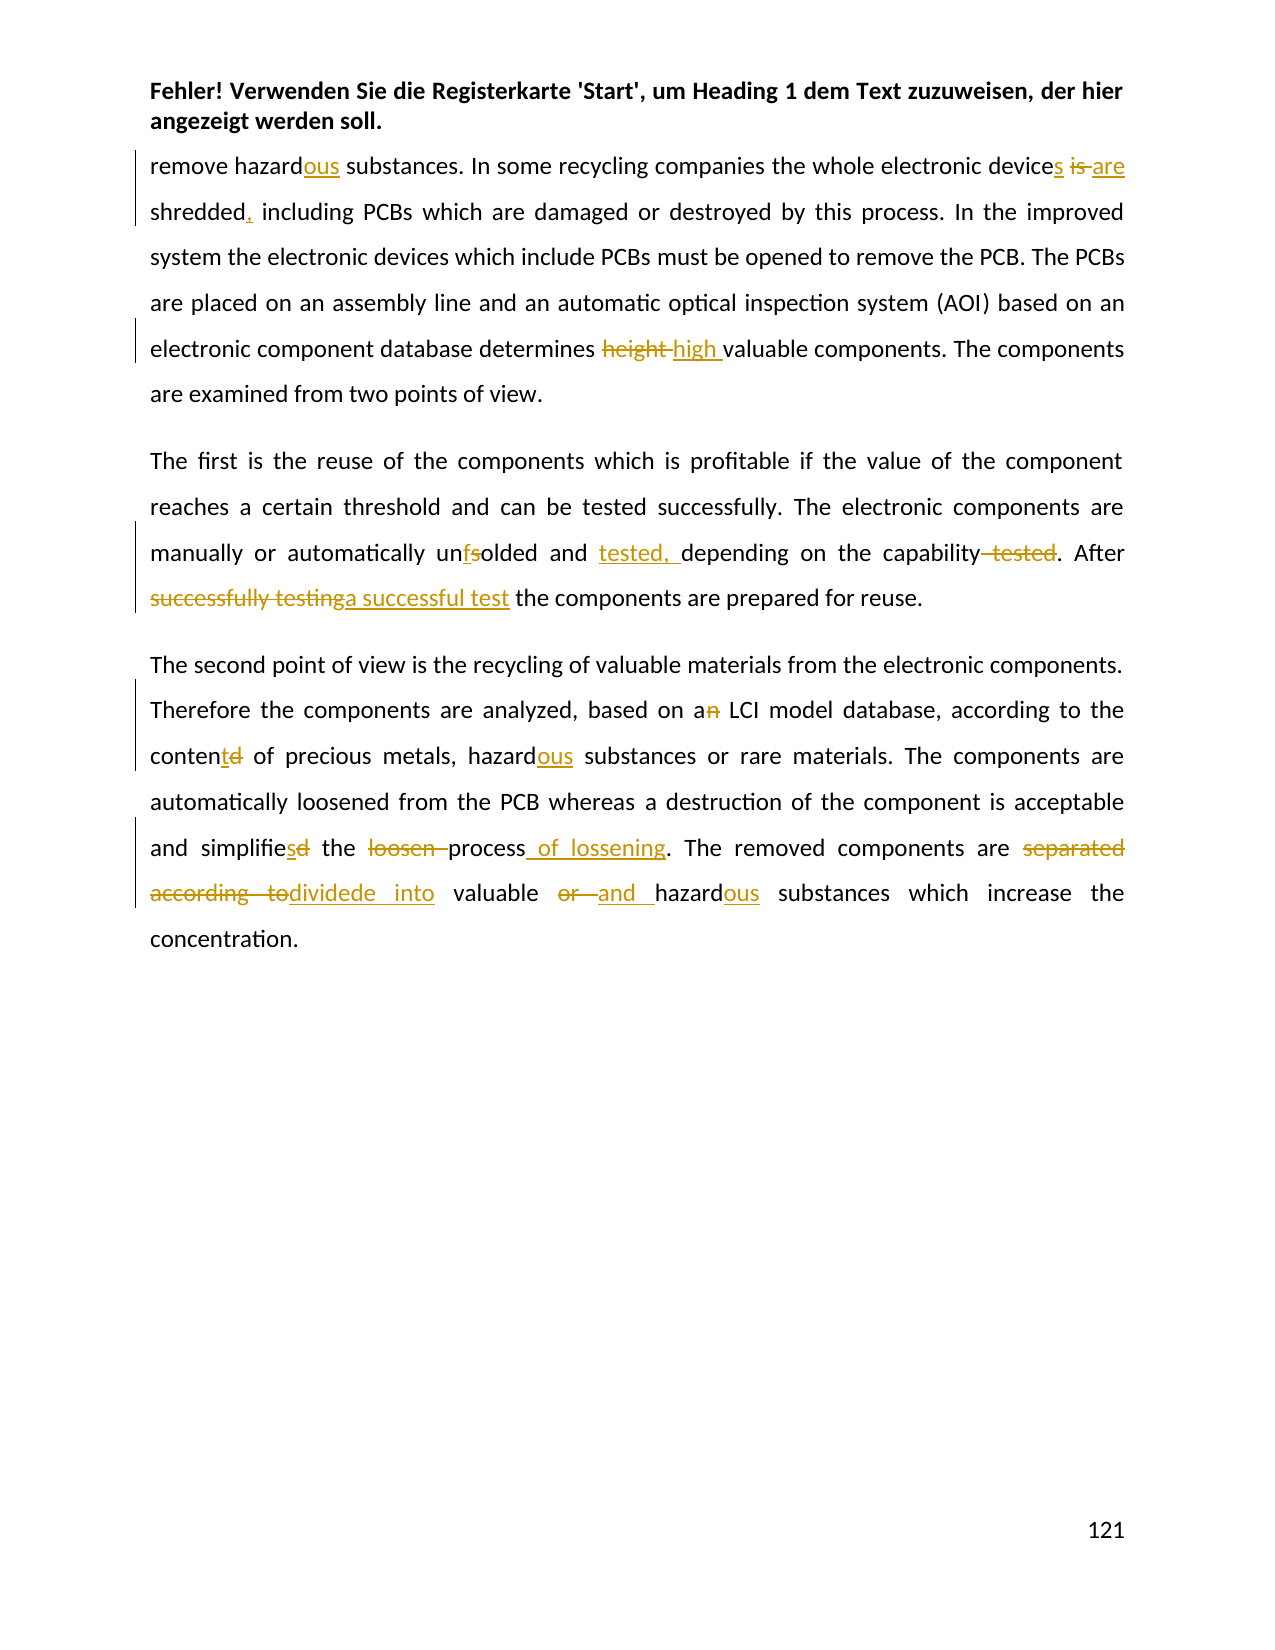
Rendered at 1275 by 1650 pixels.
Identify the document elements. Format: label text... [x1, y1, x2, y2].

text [150, 150, 1125, 409]
text The second point of view is the recycling of valuable materials from the electronic components. Therefore the components are analyzed, based on a LCI model database, according to the conten of precious metals, hazard substances or rare materials. The components are automatically loosened from the PCB whereas a destruction of the component is acceptable and simplifie the process. The removed components are valuable hazard substances which increase the concentration. [150, 649, 1125, 954]
text The first is the reuse of the components which is profitable if the value of the component reaches a certain threshold and can be tested successfully. The electronic components are manually or automatically unolded and depending on the capability. After the components are prepared for reuse. [150, 445, 1125, 613]
